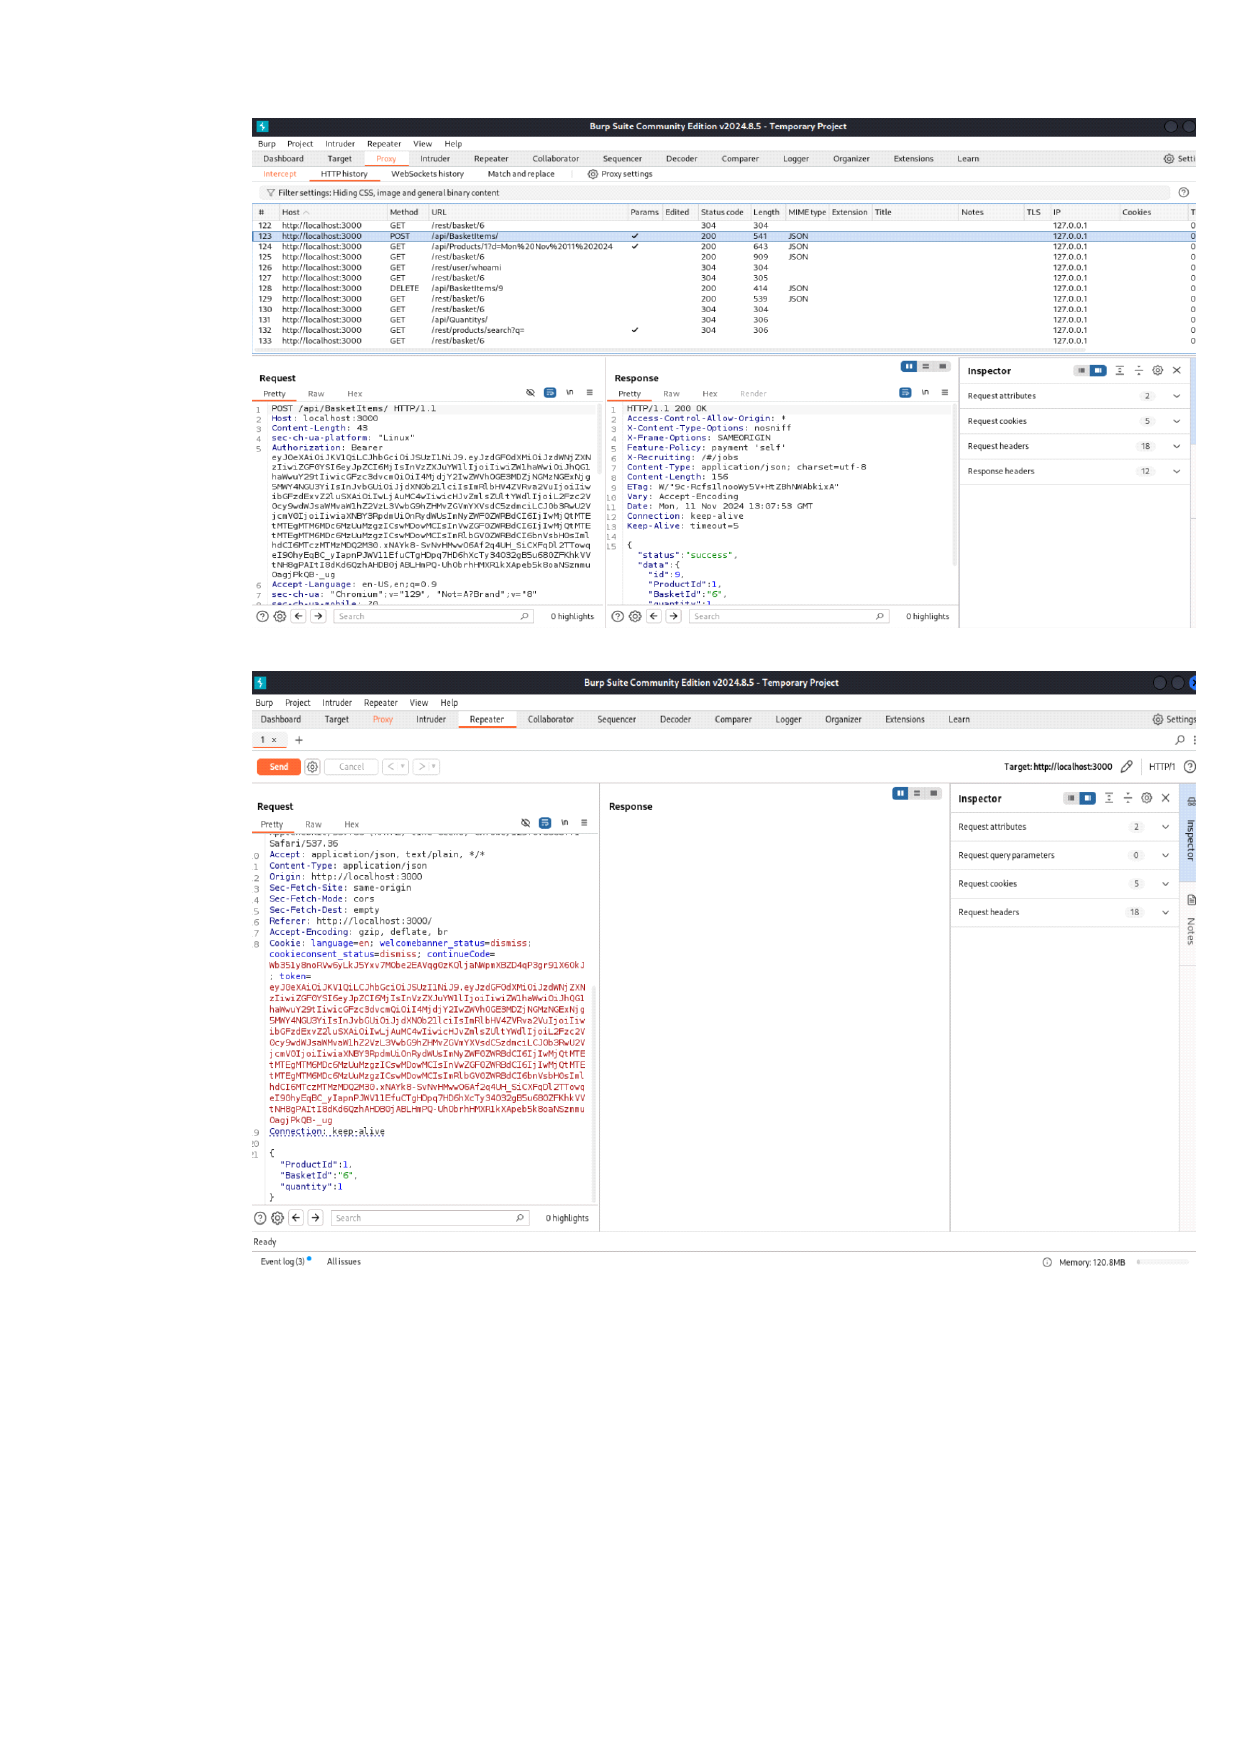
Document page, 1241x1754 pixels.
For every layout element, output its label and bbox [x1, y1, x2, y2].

picture [252, 118, 1196, 628]
picture [252, 671, 1196, 1270]
